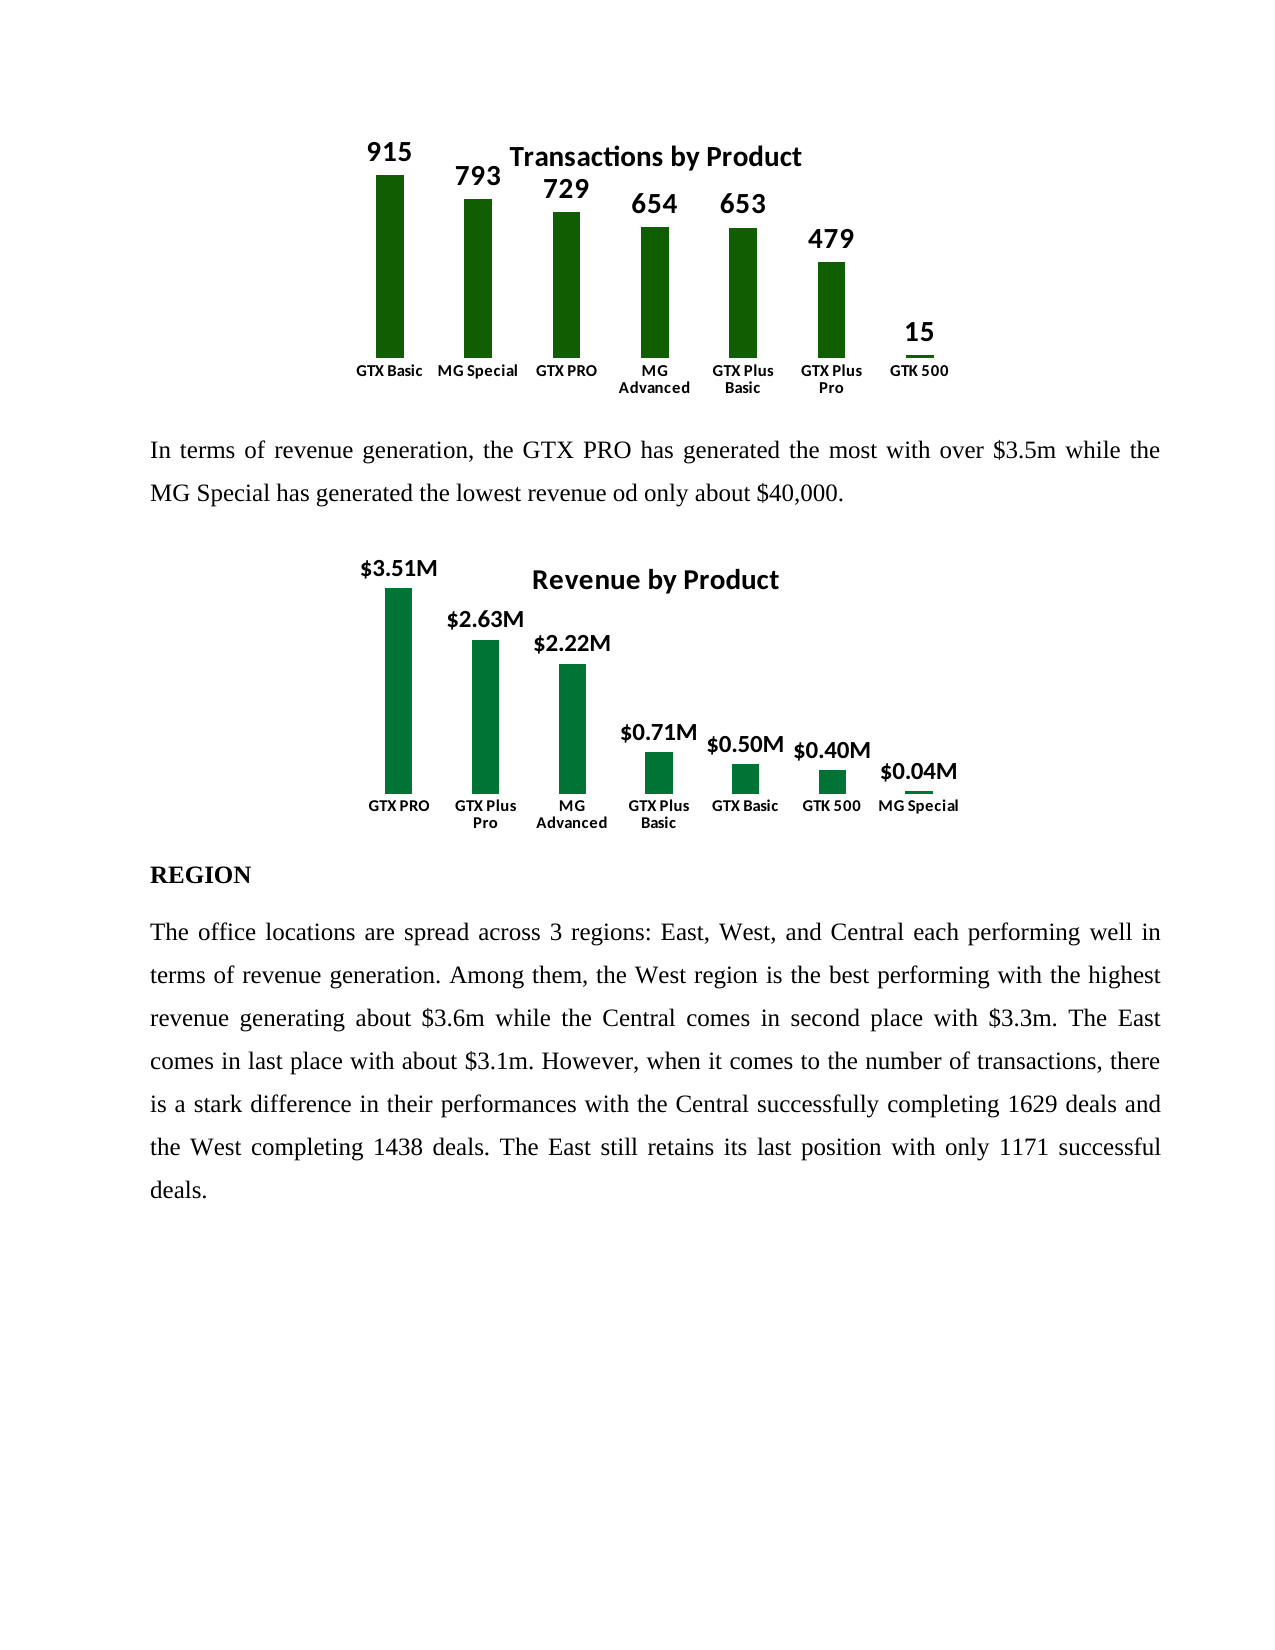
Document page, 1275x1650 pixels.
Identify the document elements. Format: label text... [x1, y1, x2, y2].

text The office locations are spread across 3 regions: East, West, and Central each performing well in terms of revenue generation. Among them, the West region is the best performing with the highest revenue generating about $3.6m while the Central comes in second place with $3.3m. The East comes in last place with about $3.1m. However, when it comes to the number of transactions, there is a stark difference in their performances with the Central successfully completing 1629 deals and the West completing 1438 deals. The East still retains its last position with only 1171 successful deals. [150, 917, 1162, 1204]
text In terms of revenue generation, the GTX PRO has generated the most with over $3.5m while the MG Special has generated the lowest revenue od only about $40,000. [150, 435, 1162, 507]
text REGION [150, 861, 1162, 889]
